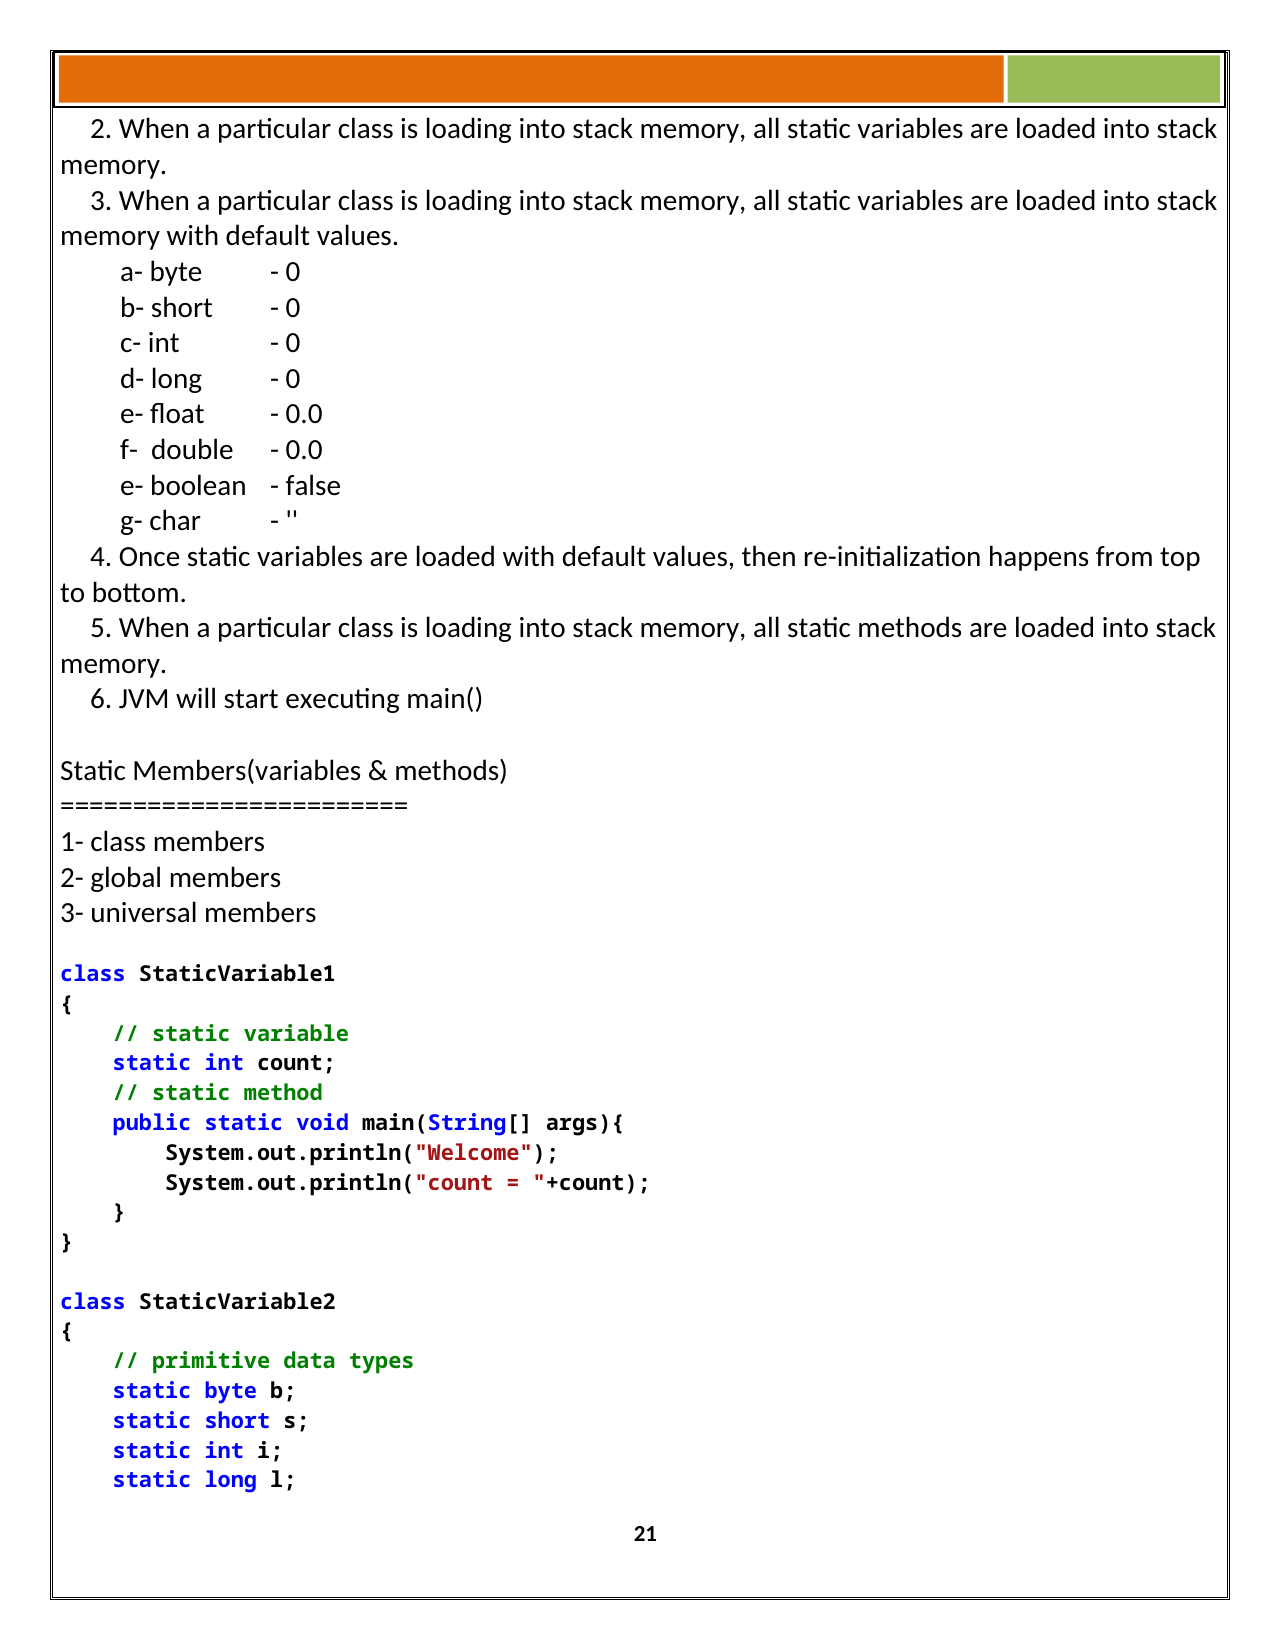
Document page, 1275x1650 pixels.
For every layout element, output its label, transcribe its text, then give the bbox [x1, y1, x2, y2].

text System.out.println("Welcome"); [60, 1137, 1227, 1167]
text static long l; [60, 1464, 1227, 1494]
text f- double - 0.0 [60, 431, 1227, 467]
text d- long - 0 [60, 360, 1227, 396]
text // static variable [60, 1018, 1227, 1047]
text 1- class members [60, 823, 1227, 859]
text static int count; [60, 1047, 1227, 1077]
text 5. When a particular class is loading into stack memory, all static methods are loaded into stack memory. [60, 609, 1227, 681]
text // primitive data types [60, 1345, 1227, 1375]
text public static void main(String[] args){ [60, 1107, 1227, 1137]
text 3. When a particular class is loading into stack memory, all static variables are loaded into stack memory with default values. [60, 182, 1227, 253]
text 2- global members [60, 859, 1227, 894]
text static short s; [60, 1405, 1227, 1435]
text e- float - 0.0 [60, 396, 1227, 431]
text 3- universal members [60, 894, 1227, 930]
text static byte b; [60, 1375, 1227, 1405]
text class StaticVariable2 [60, 1286, 1227, 1316]
text // static method [60, 1077, 1227, 1107]
text ======================== [60, 787, 1227, 823]
text e- boolean - false [60, 467, 1227, 502]
text 6. JVM will start executing main() [60, 681, 1227, 716]
text 4. Once static variables are loaded with default values, then re-initialization happens from top to bottom. [60, 538, 1227, 609]
text g- char - '' [60, 502, 1227, 538]
text 2. When a particular class is loading into stack memory, all static variables are loaded into stack memory. [60, 111, 1227, 182]
text class StaticVariable1 [60, 958, 1227, 988]
text { [60, 988, 1227, 1018]
text } [60, 1226, 1227, 1256]
text b- short - 0 [60, 289, 1227, 324]
text Static Members(variables & methods) [60, 752, 1227, 787]
text { [60, 1316, 1227, 1345]
text System.out.println("count = "+count); [60, 1167, 1227, 1196]
text c- int - 0 [60, 324, 1227, 360]
text static int i; [60, 1435, 1227, 1464]
text } [60, 1196, 1227, 1226]
text a- byte - 0 [60, 253, 1227, 289]
